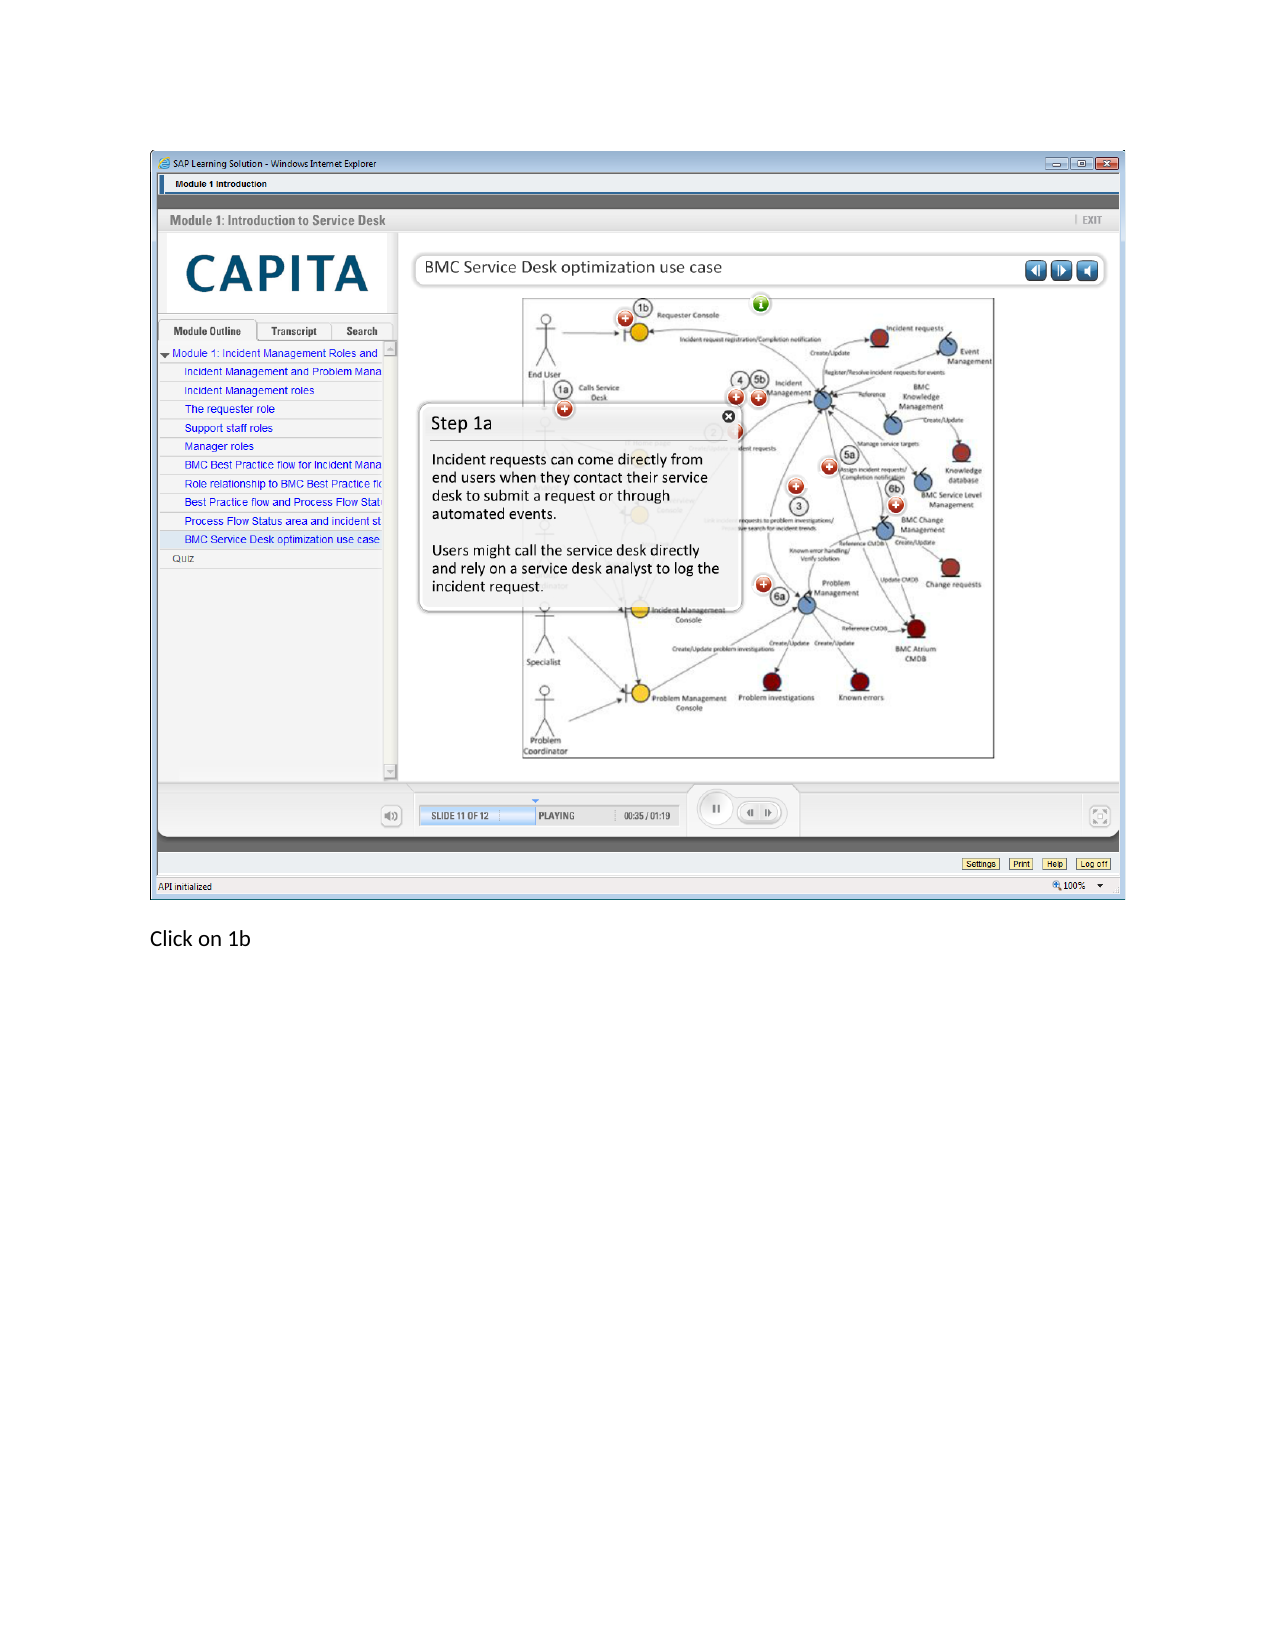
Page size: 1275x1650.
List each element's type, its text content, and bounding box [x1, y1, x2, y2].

picture [150, 150, 1125, 900]
text Click on 1b [150, 924, 1125, 953]
